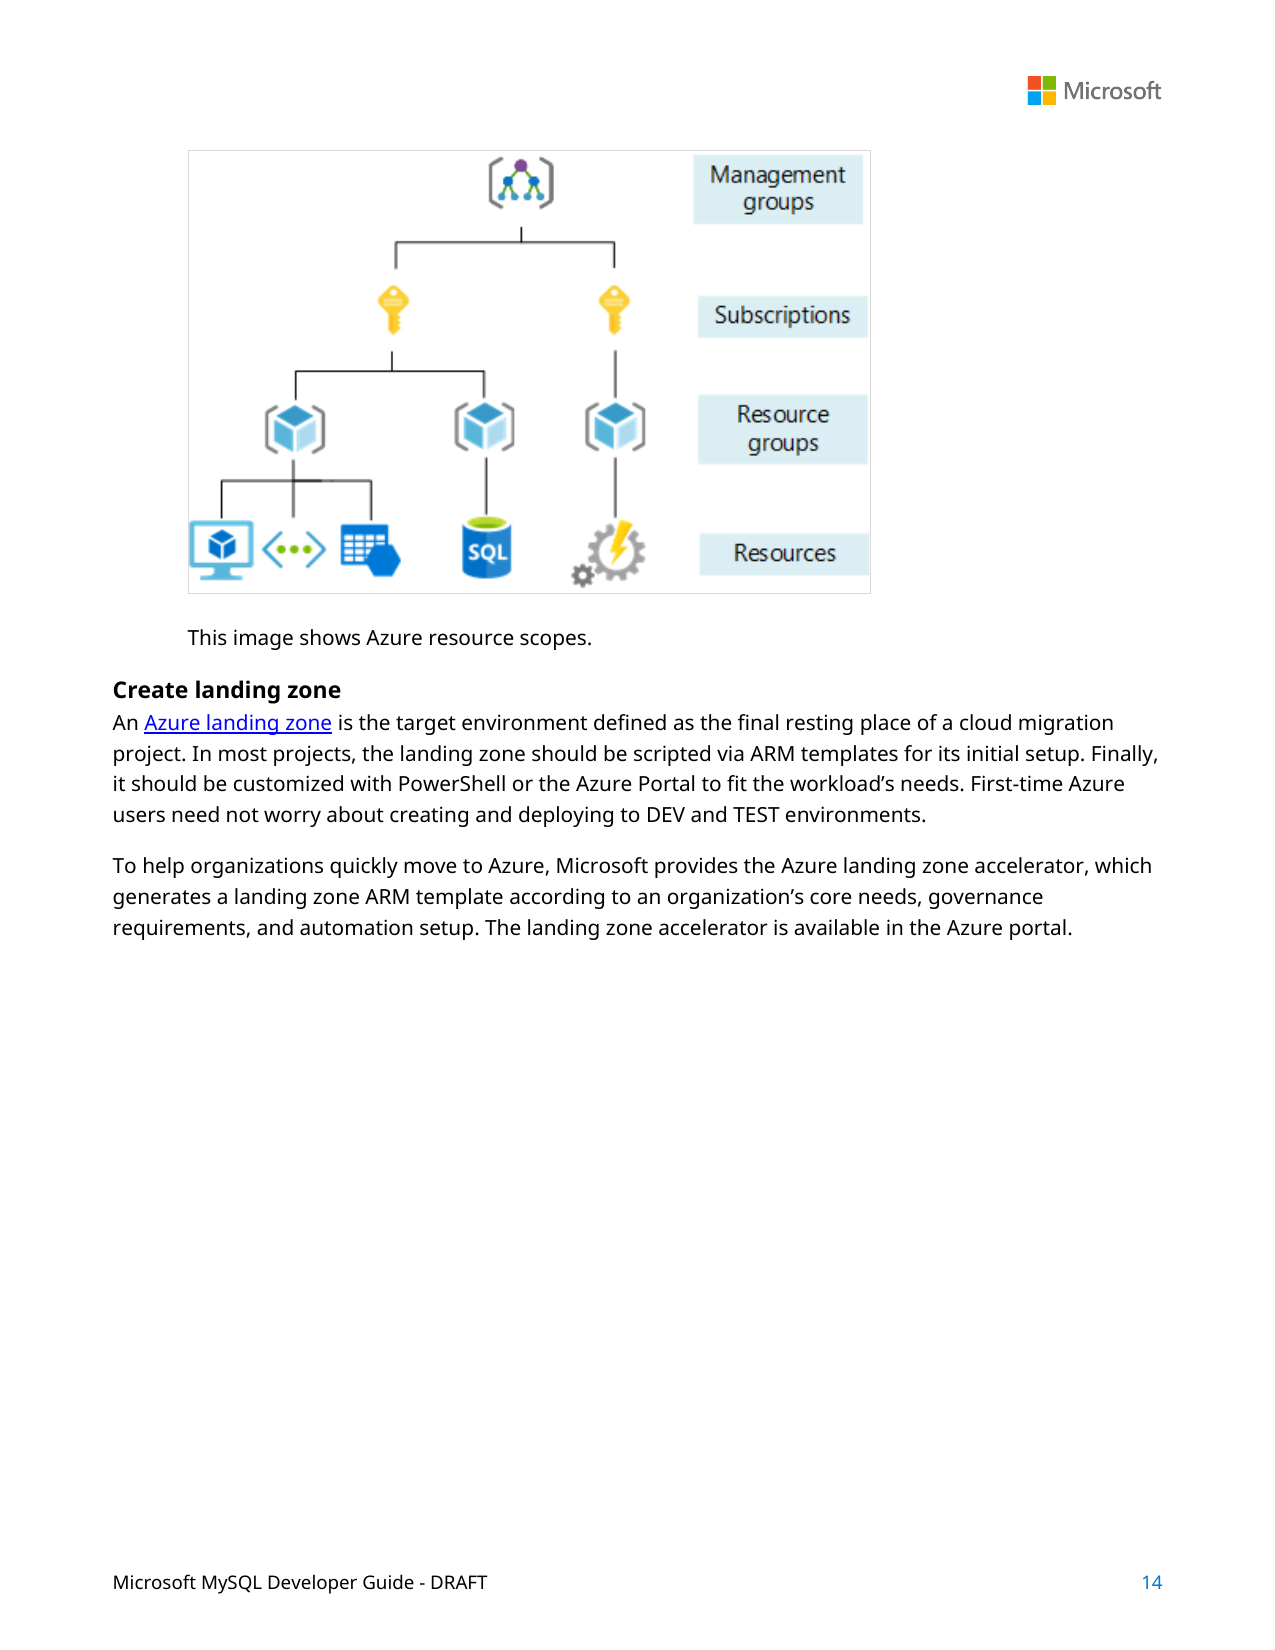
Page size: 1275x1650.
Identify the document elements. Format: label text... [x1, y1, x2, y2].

text An Azure landing zone is the target environment defined as the final resting place of a cloud migration project. In most projects, the landing zone should be scripted via ARM templates for its initial setup. Finally, it should be customized with PowerShell or the Azure Portal to fit the workload’s needs. First-time Azure users need not worry about creating and deploying to DEV and TEST environments. [112, 708, 1162, 828]
list This image shows Azure resource scopes. [137, 623, 1162, 651]
picture [189, 151, 870, 593]
text To help organizations quickly move to Azure, Microsoft provides the Azure landing zone accelerator, which generates a landing zone ARM template according to an organization’s core needs, governance requirements, and automation setup. The landing zone accelerator is available in the Azure portal. [112, 851, 1162, 941]
subtitle Create landing zone [112, 674, 1162, 706]
picture [1026, 75, 1163, 107]
